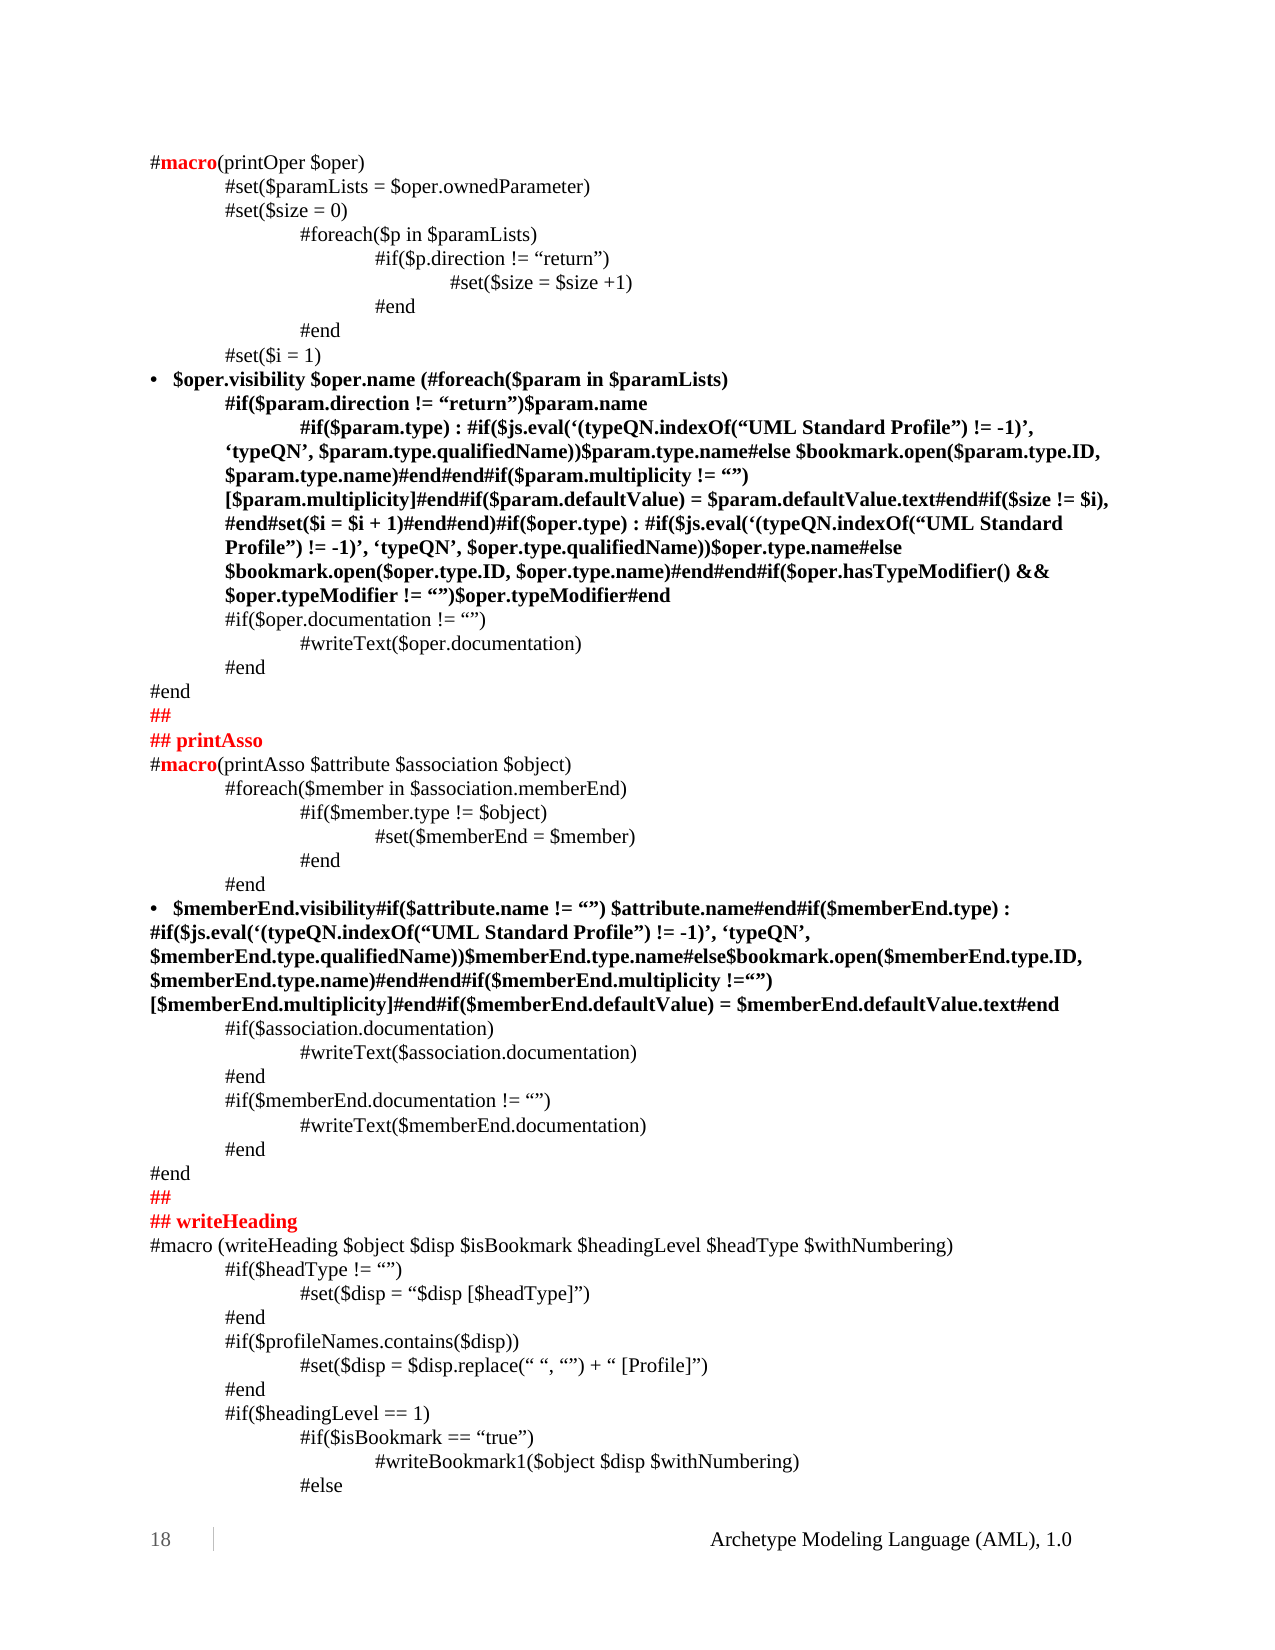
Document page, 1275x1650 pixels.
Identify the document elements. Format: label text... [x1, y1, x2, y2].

text #end [300, 848, 1125, 872]
text • $memberEnd.visibility#if($attribute.name != “”) $attribute.name#end#if($memberEnd.type) : #if($js.eval(‘(typeQN.indexOf(“UML Standard Profile”) != -1)’, ‘typeQN’,$memberEnd.type.qualifiedName))$memberEnd.type.name#else$bookmark.open($memberEnd.type.ID,$memberEnd.type.name)#end#end#if($memberEnd.multiplicity !=“”)[$memberEnd.multiplicity]#end#if($memberEnd.defaultValue) = $memberEnd.defaultValue.text#end [150, 896, 1125, 1016]
text ## [150, 703, 1125, 727]
text #if($param.type) : #if($js.eval(‘(typeQN.indexOf(“UML Standard Profile”) != -1)’, ‘typeQN’, $param.type.qualifiedName))$param.type.name#else $bookmark.open($param.type.ID, $param.type.name)#end#end#if($param.multiplicity != “”) [$param.multiplicity]#end#if($param.defaultValue) = $param.defaultValue.text#end#if($size != $i), #end#set($i = $i + 1)#end#end)#if($oper.type) : #if($js.eval(‘(typeQN.indexOf(“UML Standard Profile”) != -1)’, ‘typeQN’, $oper.type.qualifiedName))$oper.type.name#else $bookmark.open($oper.type.ID, $oper.type.name)#end#end#if($oper.hasTypeModifier() && $oper.typeModifier != “”)$oper.typeModifier#end [225, 415, 1125, 607]
text #if($profileNames.contains($disp)) [225, 1329, 1125, 1353]
text #set($disp = $disp.replace(“ “, “”) + “ [Profile]”) [300, 1353, 1125, 1377]
text #end [225, 872, 1125, 896]
text #macro (writeHeading $object $disp $isBookmark $headingLevel $headType $withNumbering) [150, 1233, 1125, 1257]
text #end [225, 1305, 1125, 1329]
text #end [150, 1161, 1125, 1185]
text #if($p.direction != “return”) [300, 246, 1125, 270]
text ## [150, 1185, 1125, 1209]
text ## writeHeading [150, 1209, 1125, 1233]
text #macro(printOper $oper) [150, 150, 1125, 174]
text #set($paramLists = $oper.ownedParameter) [150, 174, 1125, 198]
text #set($memberEnd = $member) [375, 824, 1125, 848]
text #end [225, 318, 1125, 342]
text #if($headingLevel == 1) [225, 1401, 1125, 1425]
text • $oper.visibility $oper.name (#foreach($param in $paramLists) [150, 367, 1125, 391]
text #if($isBookmark == “true”) [300, 1425, 1125, 1449]
text #set($i = 1) [225, 342, 1125, 367]
text #if($association.documentation) [225, 1016, 1125, 1040]
text #end [225, 655, 1125, 679]
text #if($member.type != $object) [300, 800, 1125, 824]
text #foreach($member in $association.memberEnd) [225, 776, 1125, 800]
text #set($disp = “$disp [$headType]”) [300, 1281, 1125, 1305]
text #else [300, 1473, 1125, 1497]
text #macro(printAsso $attribute $association $object) [150, 752, 1125, 776]
text #writeText($association.documentation) [300, 1040, 1125, 1064]
text ## printAsso [150, 727, 1125, 752]
text #writeBookmark1($object $disp $withNumbering) [375, 1449, 1125, 1473]
text #writeText($memberEnd.documentation) [300, 1112, 1125, 1137]
text #if($memberEnd.documentation != “”) [225, 1088, 1125, 1112]
text #foreach($p in $paramLists) [225, 222, 1125, 246]
text #if($param.direction != “return”)$param.name [150, 391, 1125, 415]
text #end [225, 1137, 1125, 1161]
text #end [225, 1064, 1125, 1088]
text #end [150, 679, 1125, 703]
text #if($headType != “”) [225, 1257, 1125, 1281]
text #set($size = 0) [150, 198, 1125, 222]
text #if($oper.documentation != “”) [225, 607, 1125, 631]
text #end [225, 1377, 1125, 1401]
text #writeText($oper.documentation) [300, 631, 1125, 655]
text #set($size = $size +1) [375, 270, 1125, 294]
text #end [300, 294, 1125, 318]
